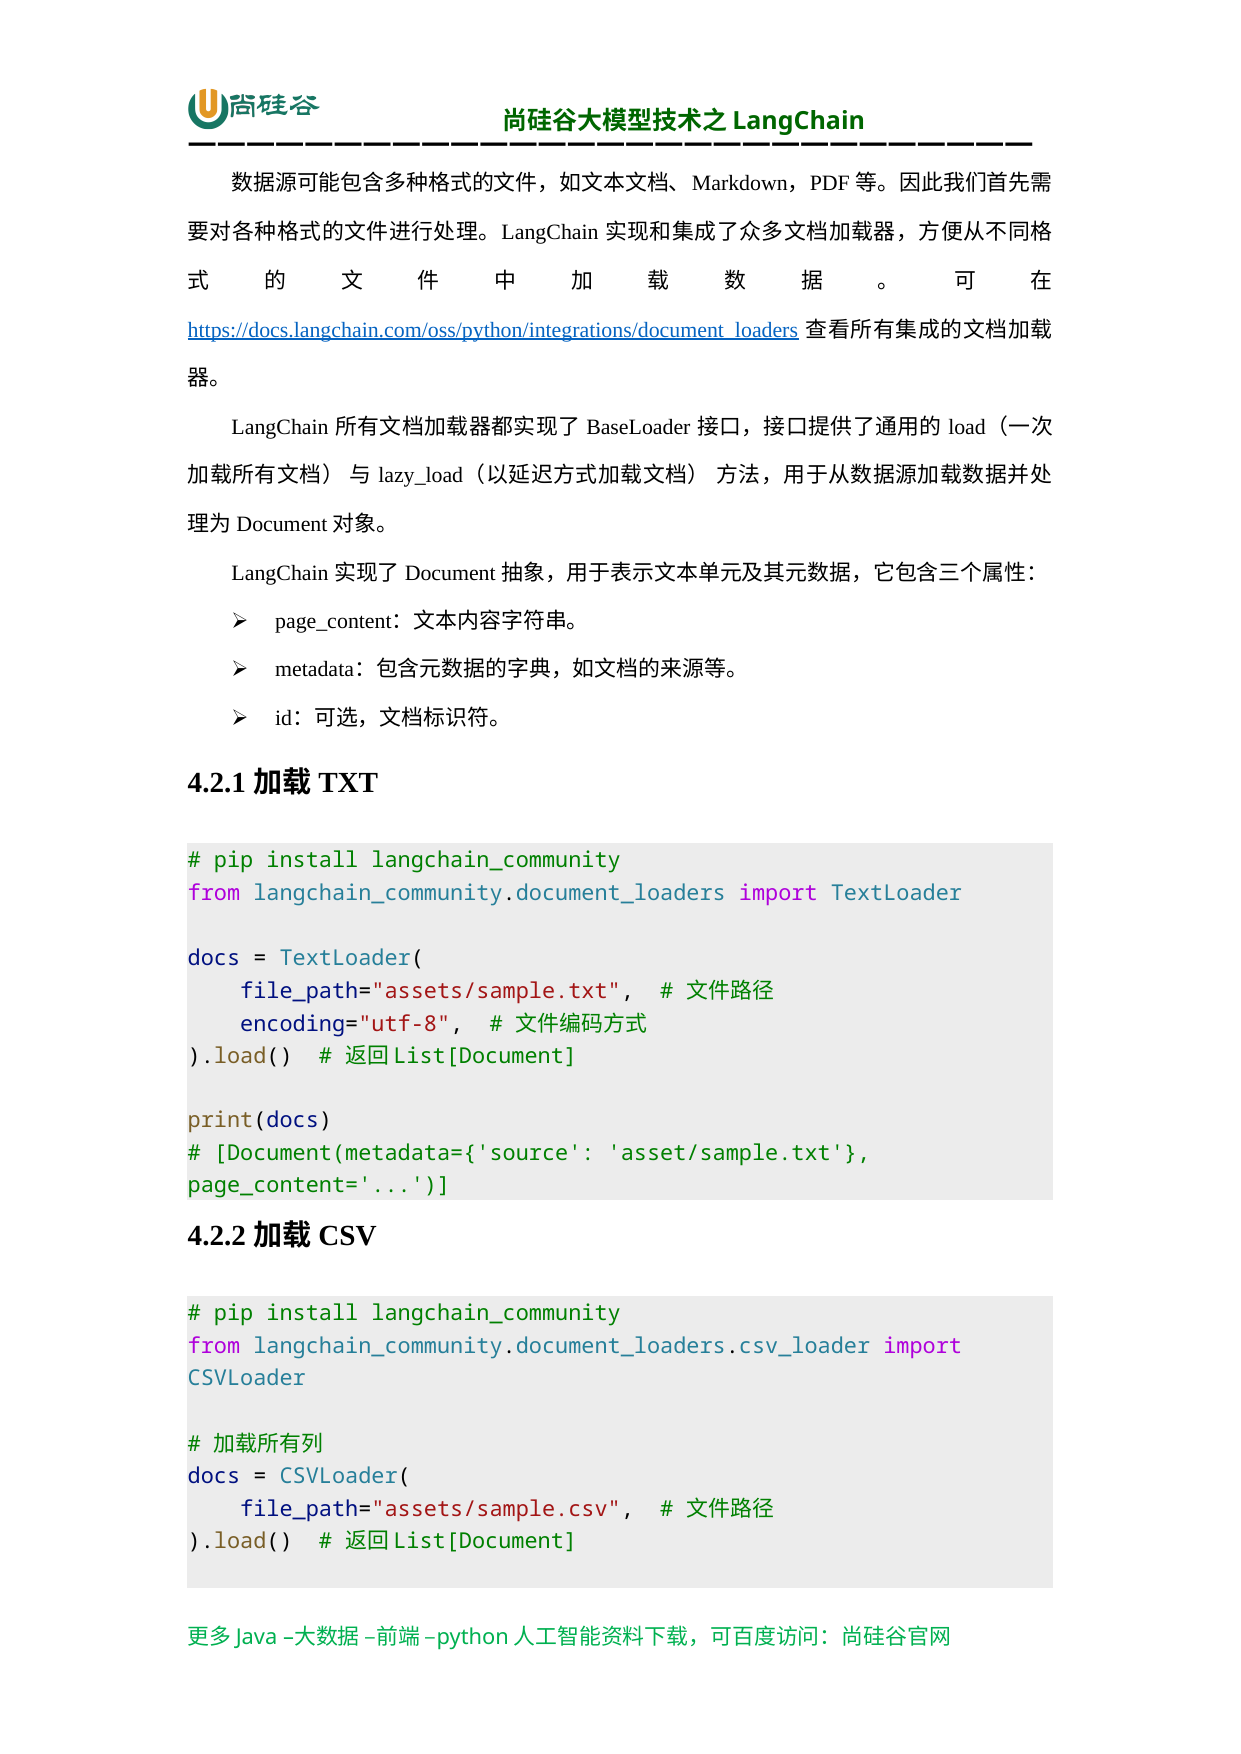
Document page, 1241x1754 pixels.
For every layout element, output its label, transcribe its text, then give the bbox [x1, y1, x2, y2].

text # 加载所有列 [187, 1426, 1053, 1458]
text encoding="utf-8", # 文件编码方式 [187, 1005, 1053, 1038]
text LangChain 所有文档加载器都实现了 BaseLoader 接口，接口提供了通用的 load（一次加载所有文档） 与 lazy_load（以延迟方式加载文档） 方法，用于从数据源加载数据并处理为 Document 对象。 [187, 408, 1053, 538]
text docs = TextLoader( [187, 940, 1053, 973]
text from langchain_community.document_loaders import TextLoader [187, 875, 1053, 908]
picture [187, 88, 321, 130]
text # pip install langchain_community [187, 843, 1053, 875]
text docs = CSVLoader( [187, 1458, 1053, 1491]
text LangChain 实现了 Document 抽象，用于表示文本单元及其元数据，它包含三个属性： [187, 554, 1053, 587]
text # [Document(metadata={'source': 'asset/sample.txt'}, page_content='...')] [187, 1135, 1053, 1200]
text page_content：文本内容字符串。 [187, 602, 1053, 635]
text id：可选，文档标识符。 [187, 699, 1053, 732]
text 加载 TXT [187, 747, 1053, 812]
text # pip install langchain_community [187, 1296, 1053, 1328]
text file_path="assets/sample.csv", # 文件路径 [187, 1491, 1053, 1523]
text ).load() # 返回List[Document] [187, 1523, 1053, 1556]
text metadata：包含元数据的字典，如文档的来源等。 [187, 651, 1053, 683]
text 加载 CSV [187, 1200, 1053, 1265]
text from langchain_community.document_loaders.csv_loader import CSVLoader [187, 1328, 1053, 1393]
text 数据源可能包含多种格式的文件，如文本文档、Markdown，PDF 等。因此我们首先需要对各种格式的文件进行处理。LangChain 实现和集成了众多文档加载器，方便从不同格式的文件中加载数据。可在 https://docs.langchain.com/oss/python/integrations/document_loaders 查看所有集成的文档加载器。 [187, 165, 1053, 392]
text ).load() # 返回List[Document] [187, 1038, 1053, 1070]
text file_path="assets/sample.txt", # 文件路径 [187, 973, 1053, 1005]
text print(docs) [187, 1103, 1053, 1135]
